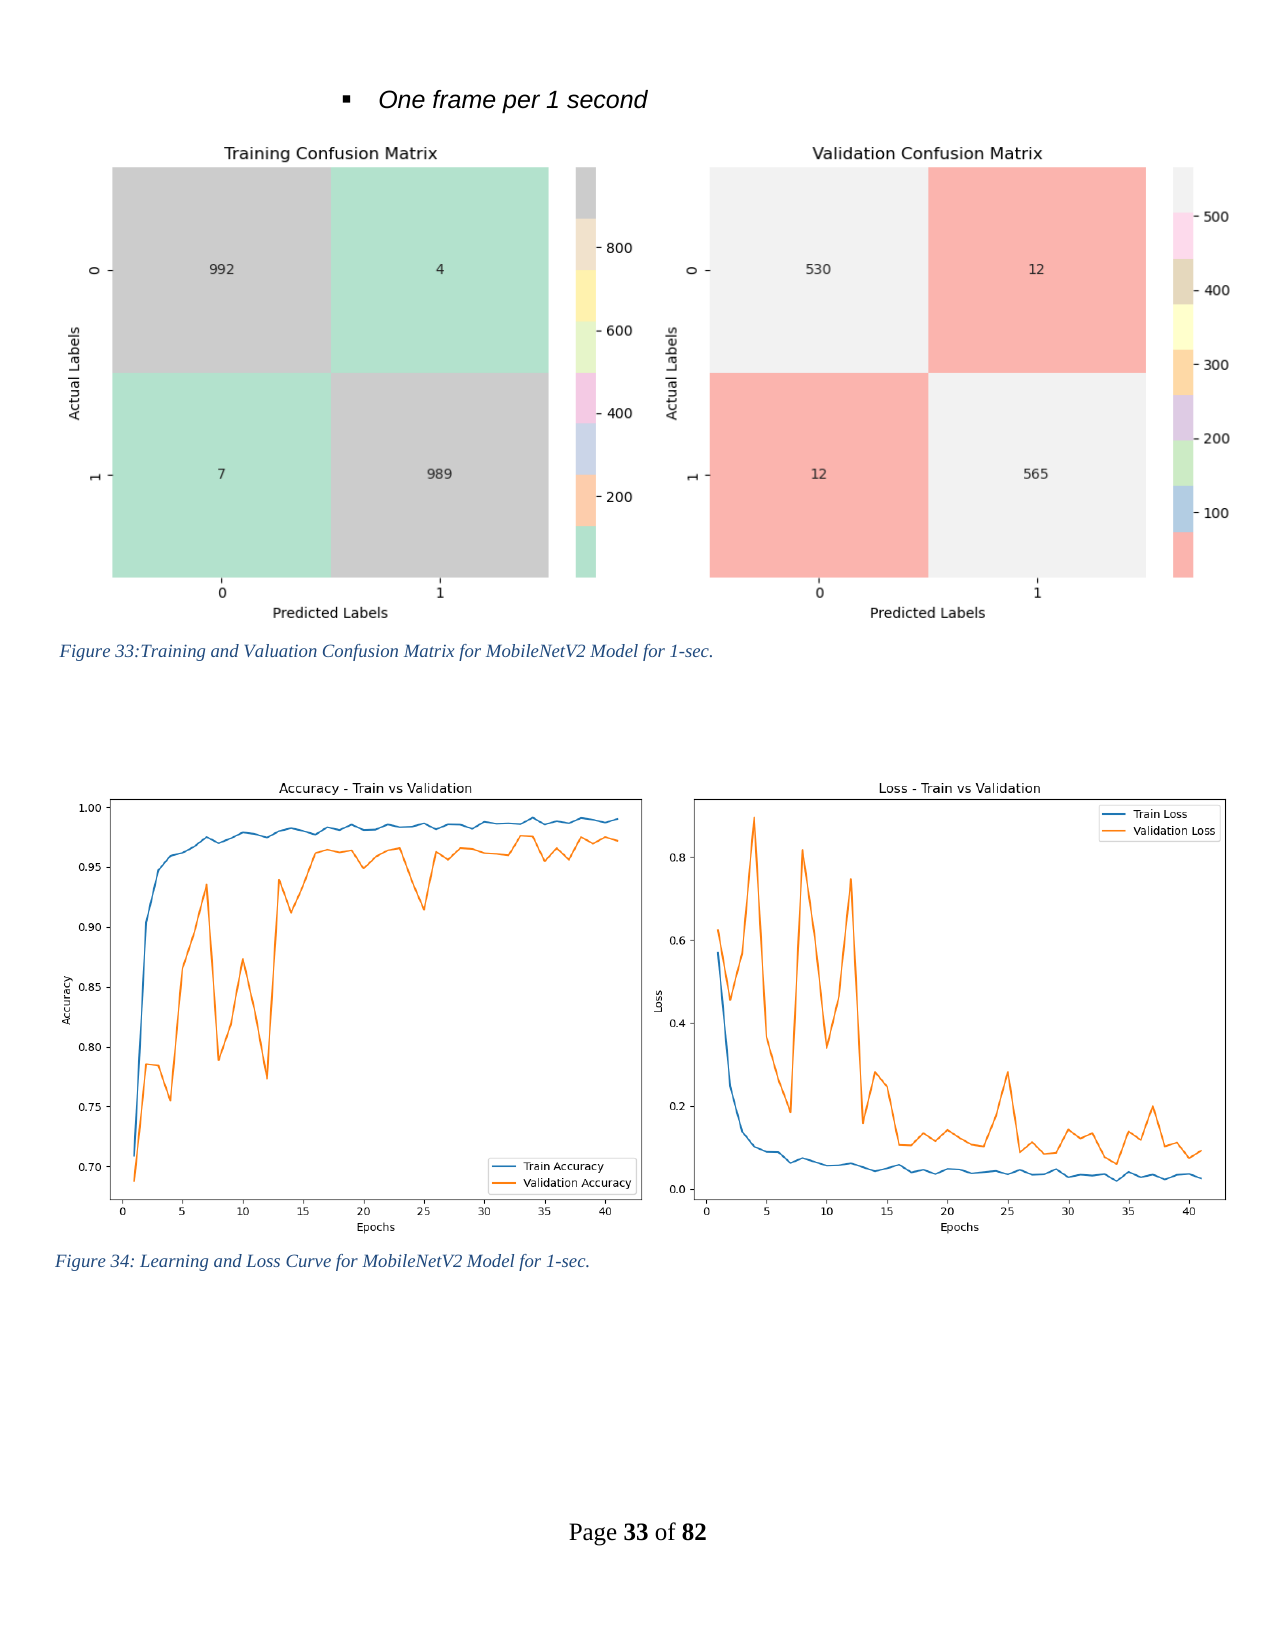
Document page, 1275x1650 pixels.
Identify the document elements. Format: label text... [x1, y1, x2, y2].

picture [59, 137, 1241, 631]
list One frame per 1 second [341, 85, 1169, 114]
picture [54, 775, 1232, 1241]
